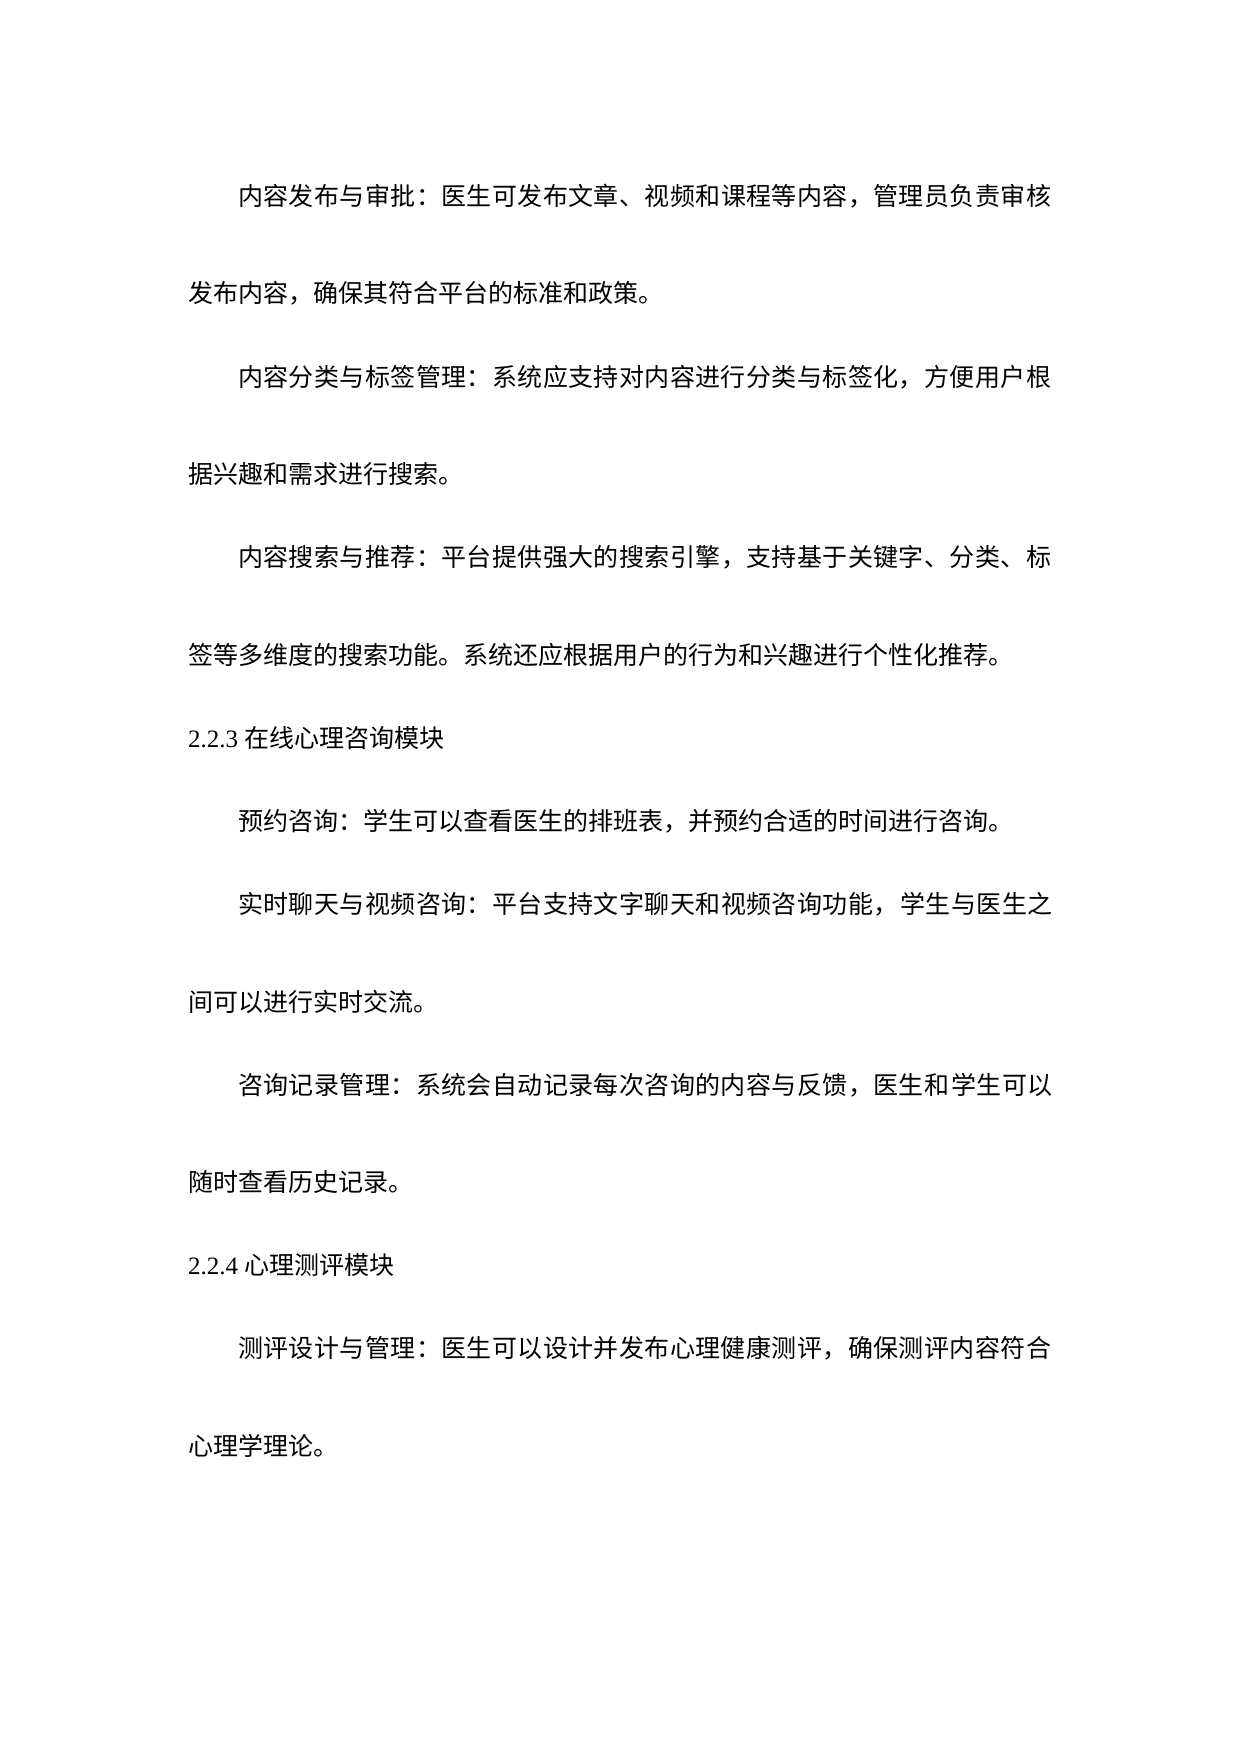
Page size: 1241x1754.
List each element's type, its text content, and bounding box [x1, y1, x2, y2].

text 咨询记录管理：系统会自动记录每次咨询的内容与反馈，医生和学生可以随时查看历史记录。 [188, 1051, 1052, 1213]
text 内容分类与标签管理：系统应支持对内容进行分类与标签化，方便用户根据兴趣和需求进行搜索。 [188, 343, 1052, 505]
text 2.2.3 在线心理咨询模块 [188, 704, 1052, 769]
text 实时聊天与视频咨询：平台支持文字聊天和视频咨询功能，学生与医生之间可以进行实时交流。 [188, 870, 1052, 1033]
text 内容发布与审批：医生可发布文章、视频和课程等内容，管理员负责审核发布内容，确保其符合平台的标准和政策。 [188, 162, 1052, 324]
text 测评设计与管理：医生可以设计并发布心理健康测评，确保测评内容符合心理学理论。 [188, 1314, 1052, 1477]
text 预约咨询：学生可以查看医生的排班表，并预约合适的时间进行咨询。 [188, 787, 1052, 852]
text 内容搜索与推荐：平台提供强大的搜索引擎，支持基于关键字、分类、标签等多维度的搜索功能。系统还应根据用户的行为和兴趣进行个性化推荐。 [188, 523, 1052, 686]
text 2.2.4 心理测评模块 [188, 1231, 1052, 1296]
